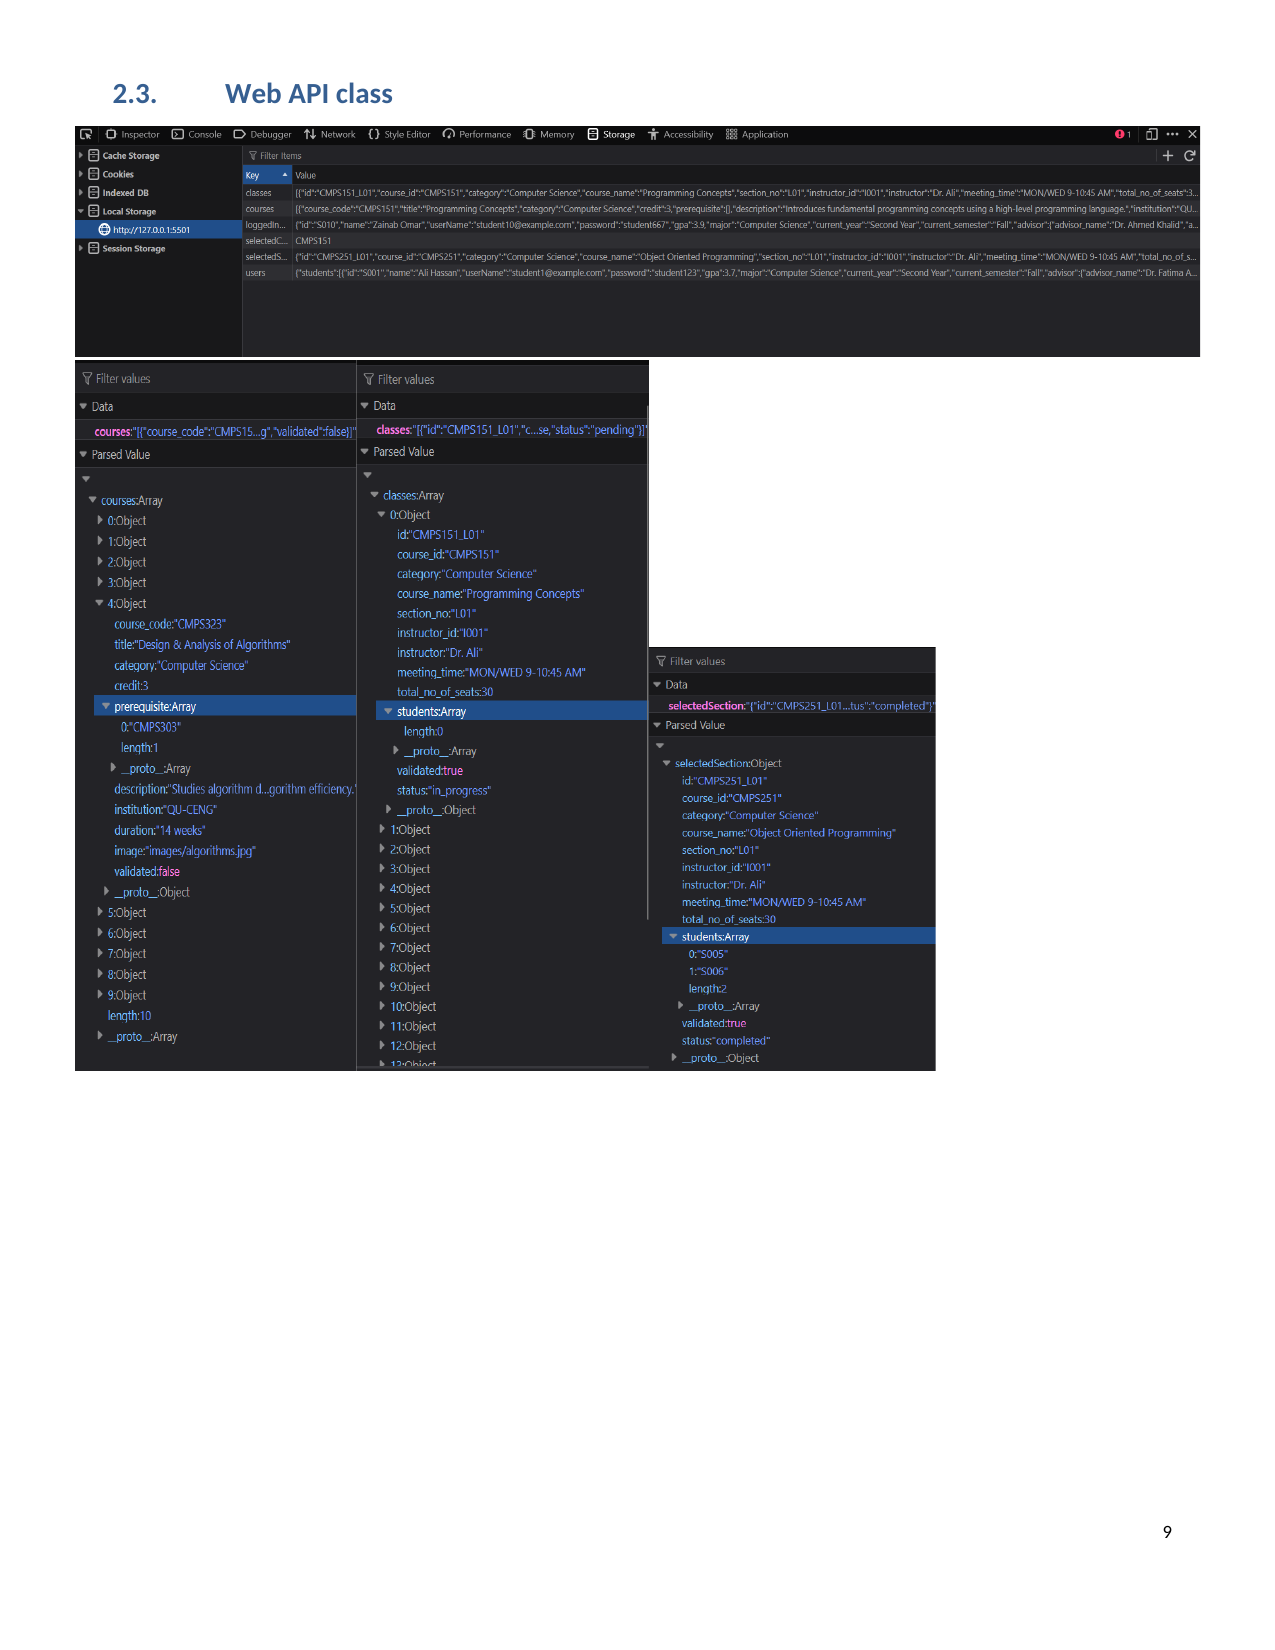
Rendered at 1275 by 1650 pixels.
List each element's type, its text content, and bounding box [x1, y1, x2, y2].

subtitle Web API class [112, 75, 1200, 111]
picture [75, 126, 1200, 357]
picture [75, 360, 936, 1071]
